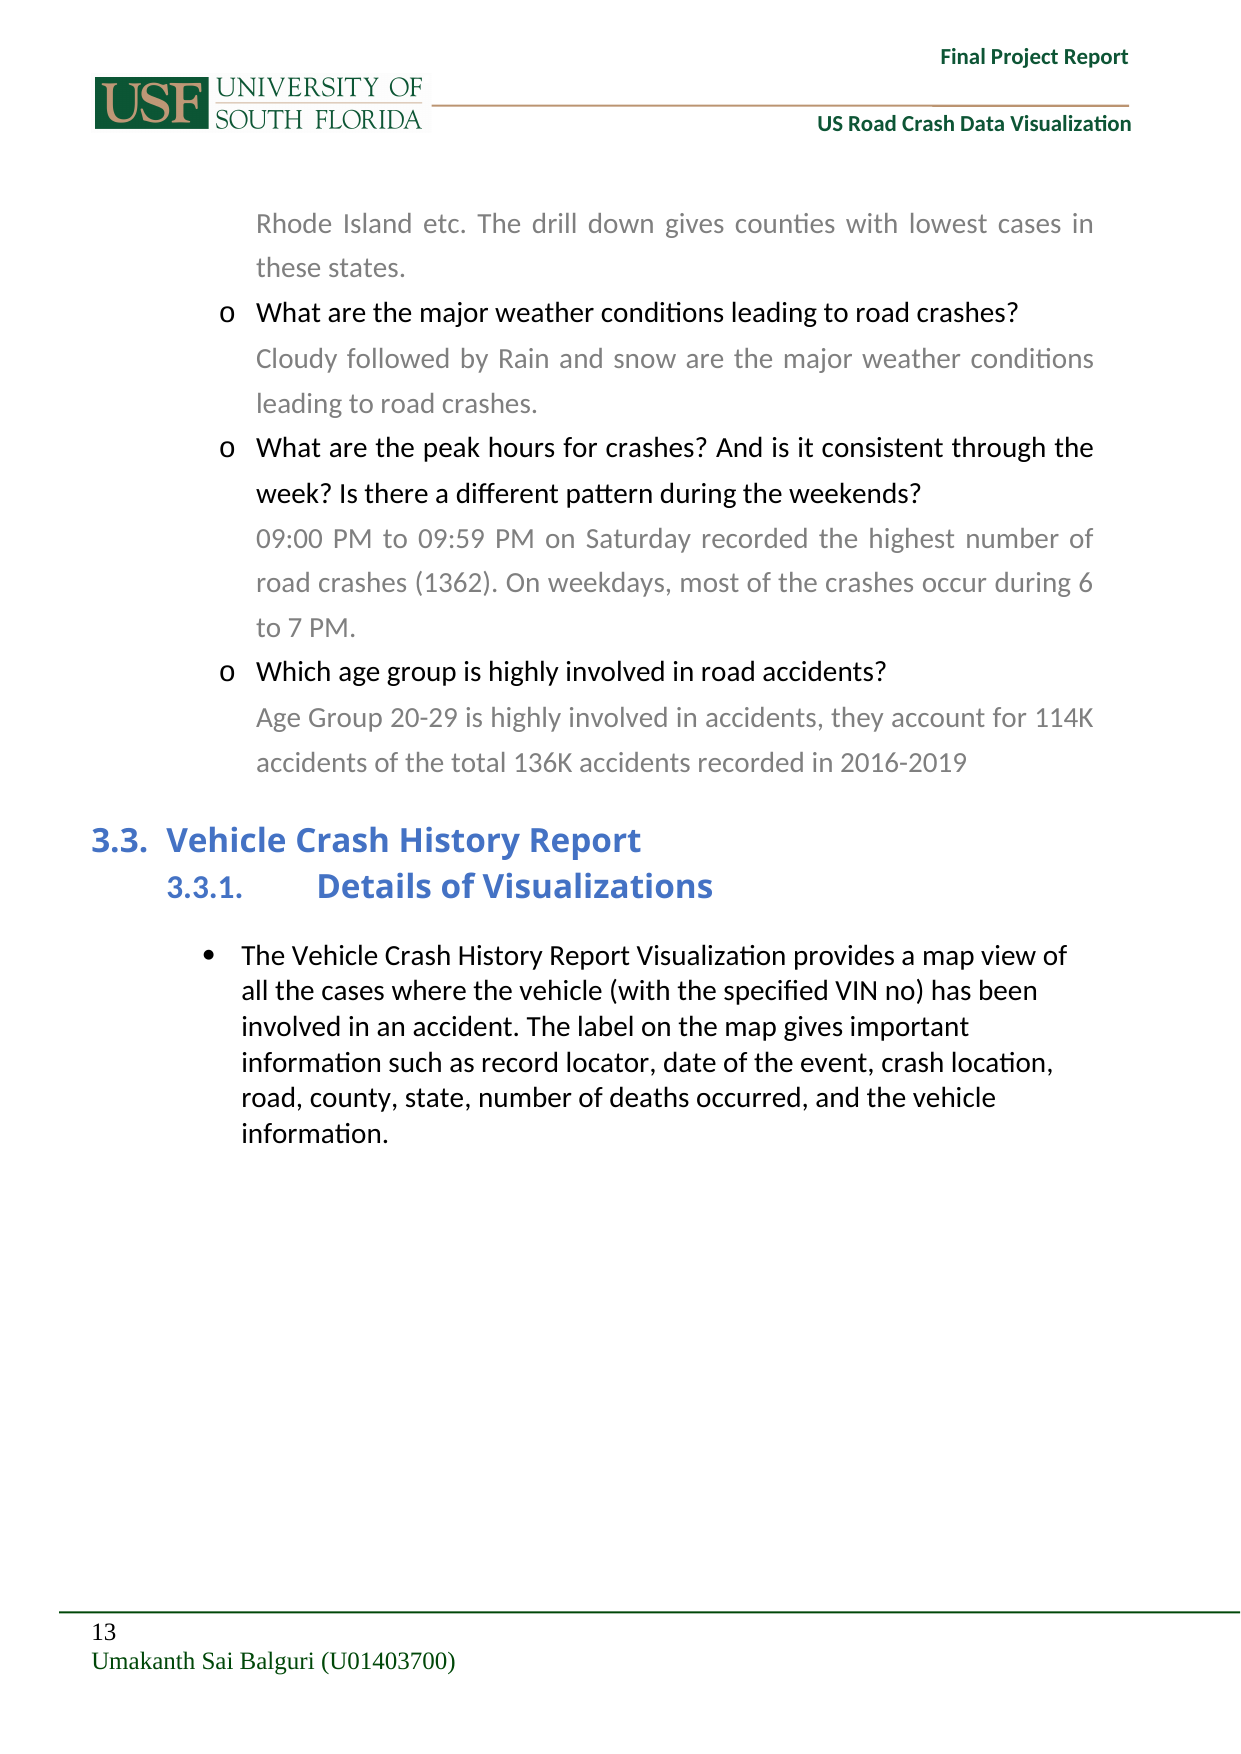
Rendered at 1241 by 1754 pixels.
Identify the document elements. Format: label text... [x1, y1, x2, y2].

list Age Group 20-29 is highly involved in accidents, they account for 114K accidents of the total 136K accidents recorded in 2016-2019 [256, 699, 1095, 779]
list What are the major weather conditions leading to road crashes? [218, 294, 1095, 331]
picture [91, 73, 432, 133]
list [256, 205, 1095, 285]
subtitle Vehicle Crash History Report [91, 817, 1095, 863]
list 09:00 PM to 09:59 PM on Saturday recorded the highest number of road crashes (1362). On weekdays, most of the crashes occur during 6 to 7 PM. [256, 520, 1095, 644]
list What are the peak hours for crashes? And is it consistent through the week? Is there a different pattern during the weekends? [218, 429, 1095, 511]
list Cloudy followed by Rain and snow are the major weather conditions leading to road crashes. [256, 340, 1095, 420]
subtitle Details of Visualizations [166, 863, 1095, 908]
list Which age group is highly involved in road accidents? [218, 653, 1095, 690]
list The Vehicle Crash History Report Visualization provides a map view of all the cases where the vehicle (with the specified VIN no) has been involved in an accident. The label on the map gives important information such as record locator, date of the event, crash location, road, county, state, number of deaths occurred, and the vehicle information. [203, 937, 1095, 1151]
